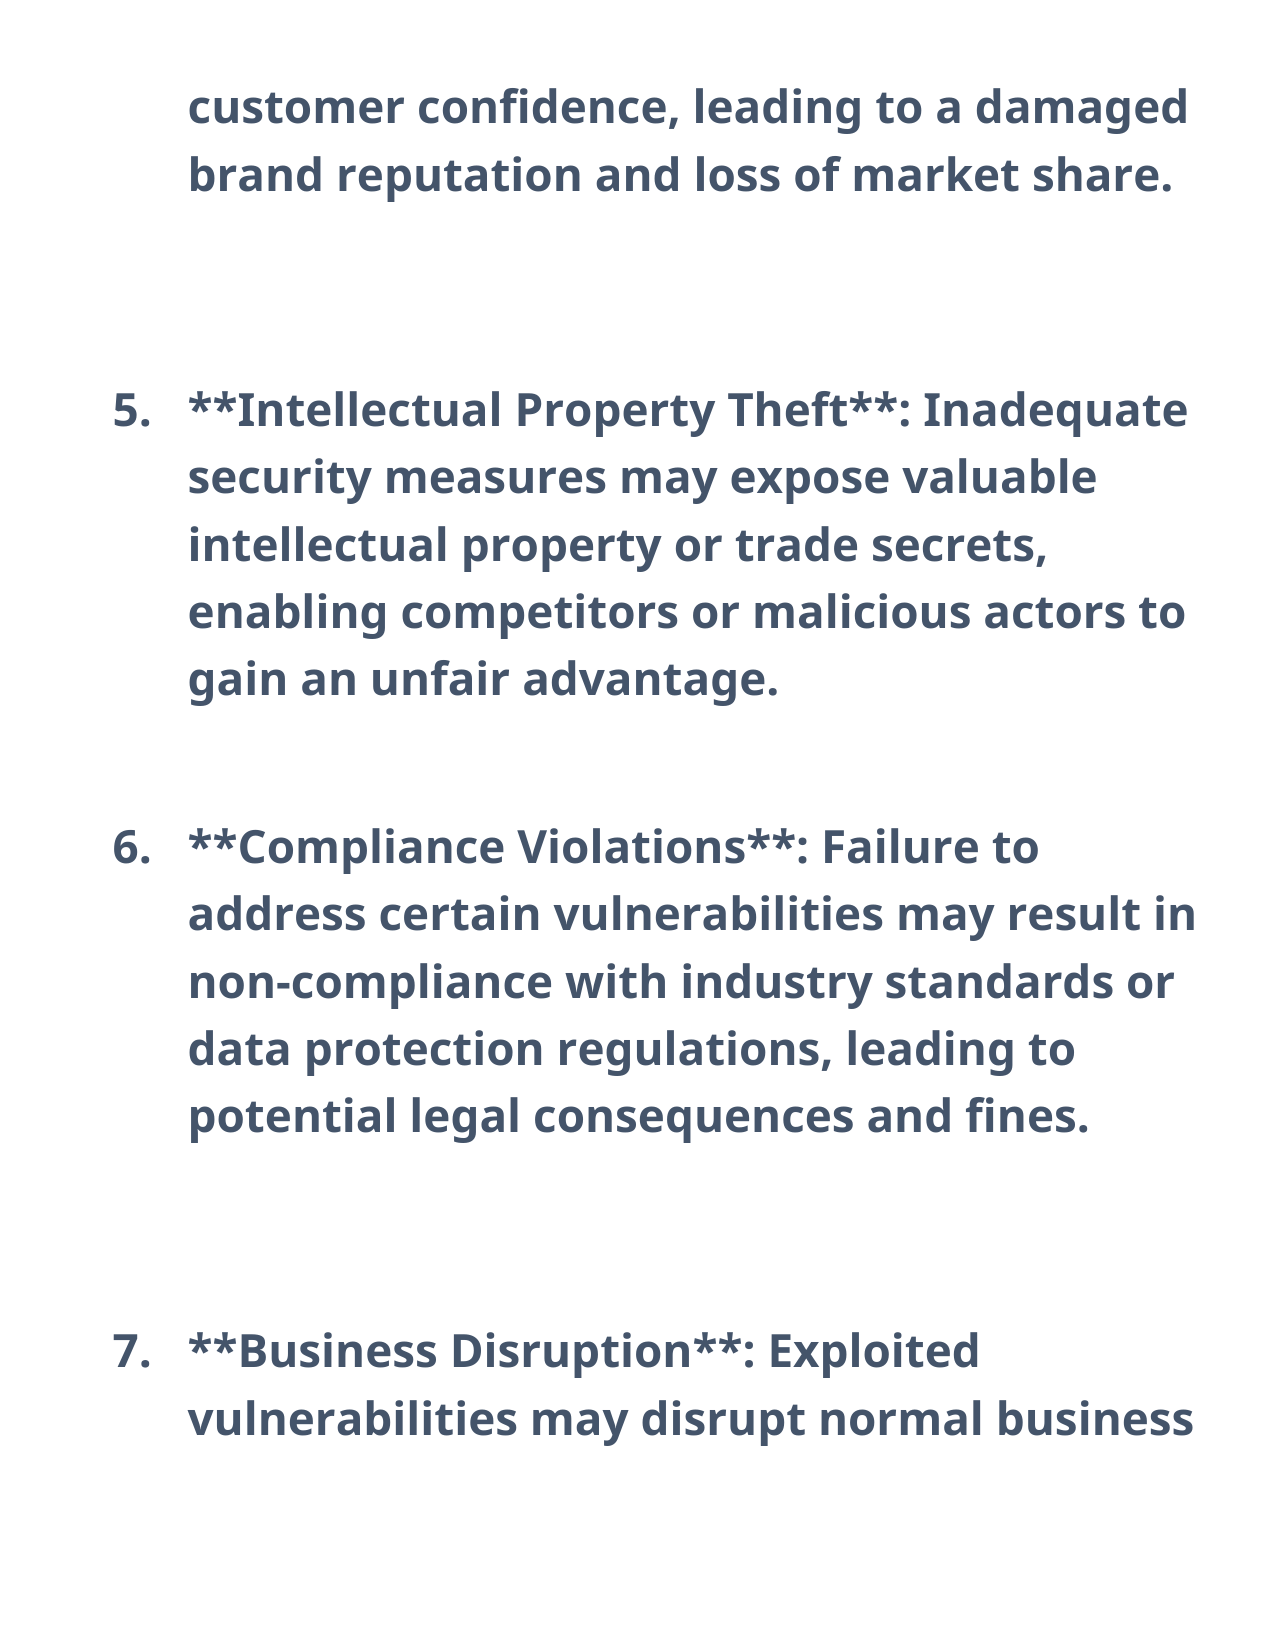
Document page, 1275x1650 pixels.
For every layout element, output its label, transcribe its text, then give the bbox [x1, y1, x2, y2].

list **Intellectual Property Theft**: Inadequate security measures may expose valuable intellectual property or trade secrets, enabling competitors or malicious actors to gain an unfair advantage. [112, 377, 1200, 709]
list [112, 1319, 1200, 1449]
list **Compliance Violations**: Failure to address certain vulnerabilities may result in non-compliance with industry standards or data protection regulations, leading to potential legal consequences and fines. [112, 814, 1200, 1146]
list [112, 75, 1200, 205]
